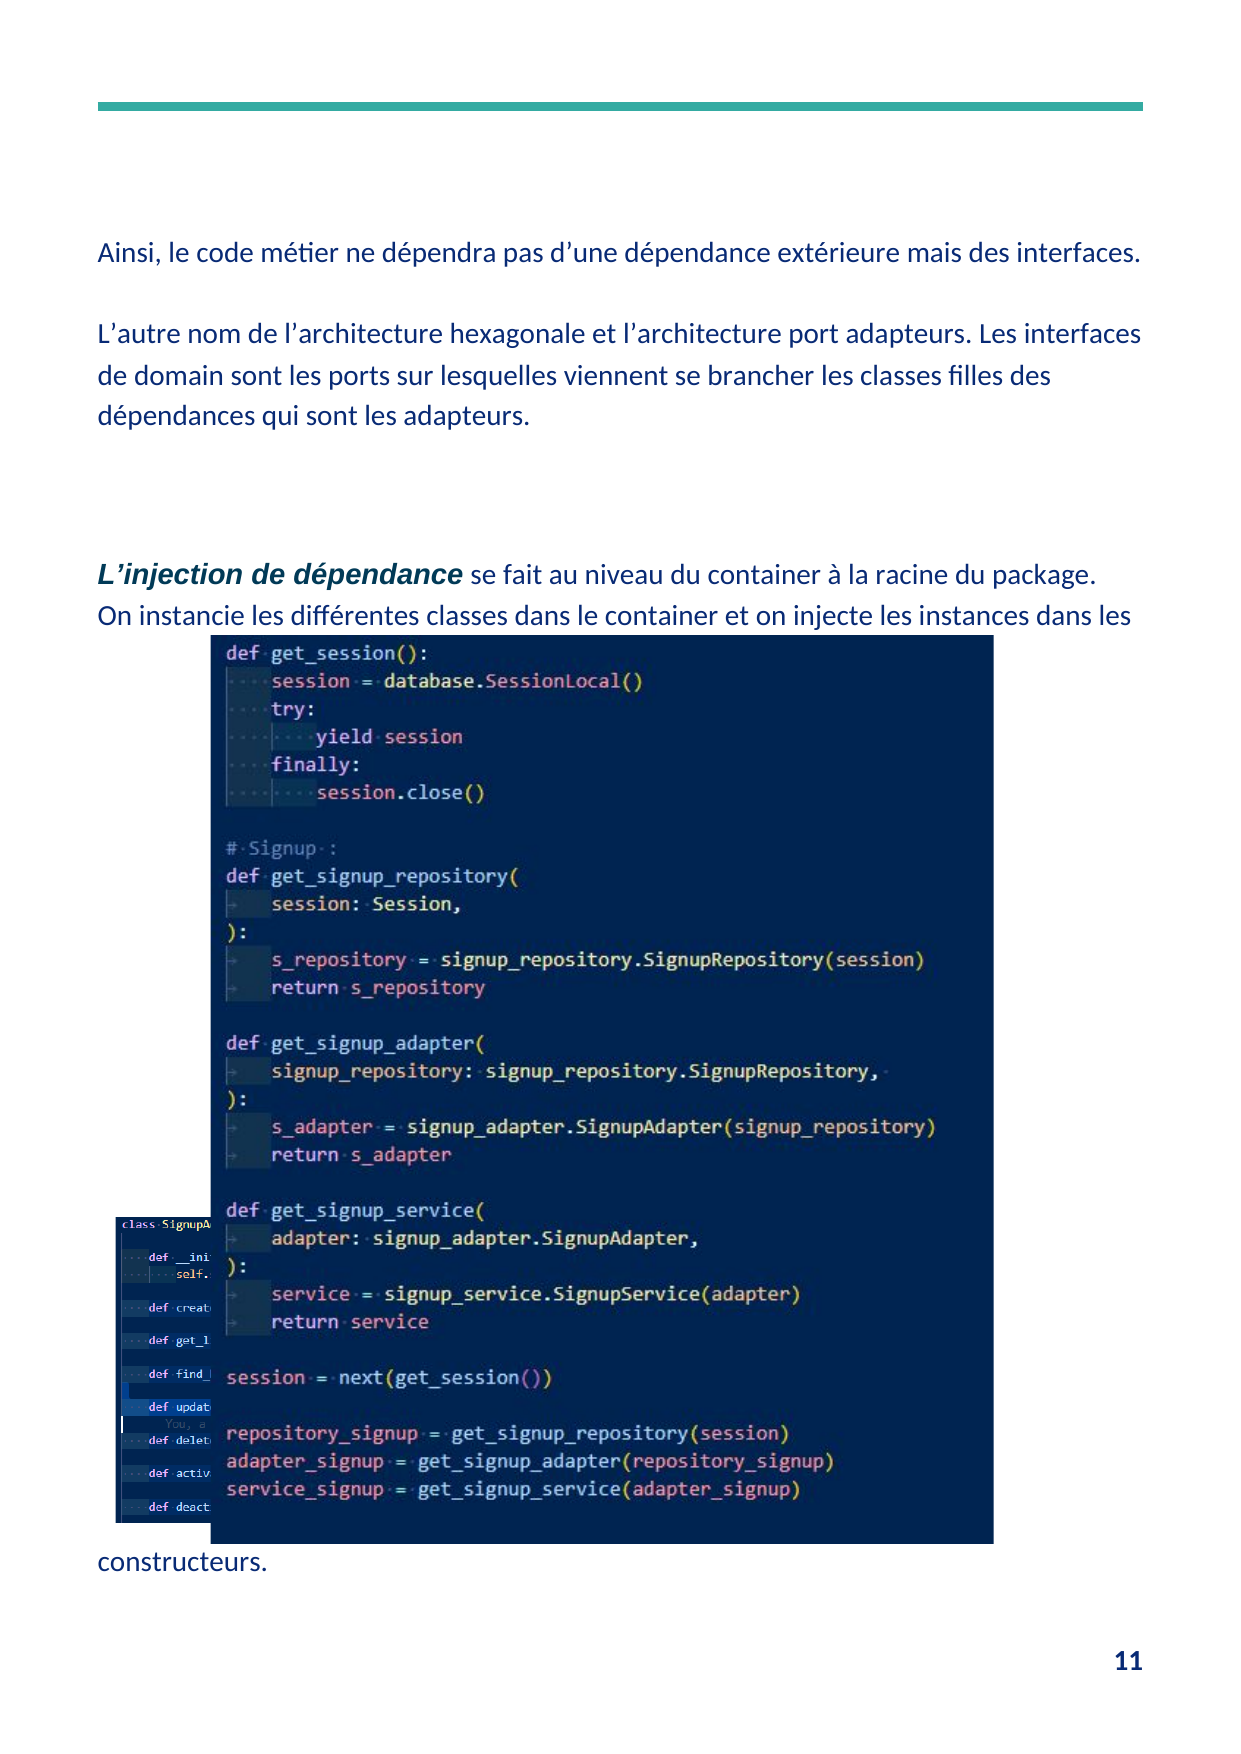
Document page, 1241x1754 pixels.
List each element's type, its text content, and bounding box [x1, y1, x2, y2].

text L’injection de dépendance se fait au niveau du container à la racine du package. [97, 556, 1143, 592]
text Ainsi, le code métier ne dépendra pas d’une dépendance extérieure mais des interfaces. [97, 234, 1143, 269]
picture [115, 635, 994, 1544]
text L’autre nom de l’architecture hexagonale et l’architecture port adapteurs. Les interfaces de domain sont les ports sur lesquelles viennent se brancher les classes filles des dépendances qui sont les adapteurs. [97, 316, 1143, 433]
